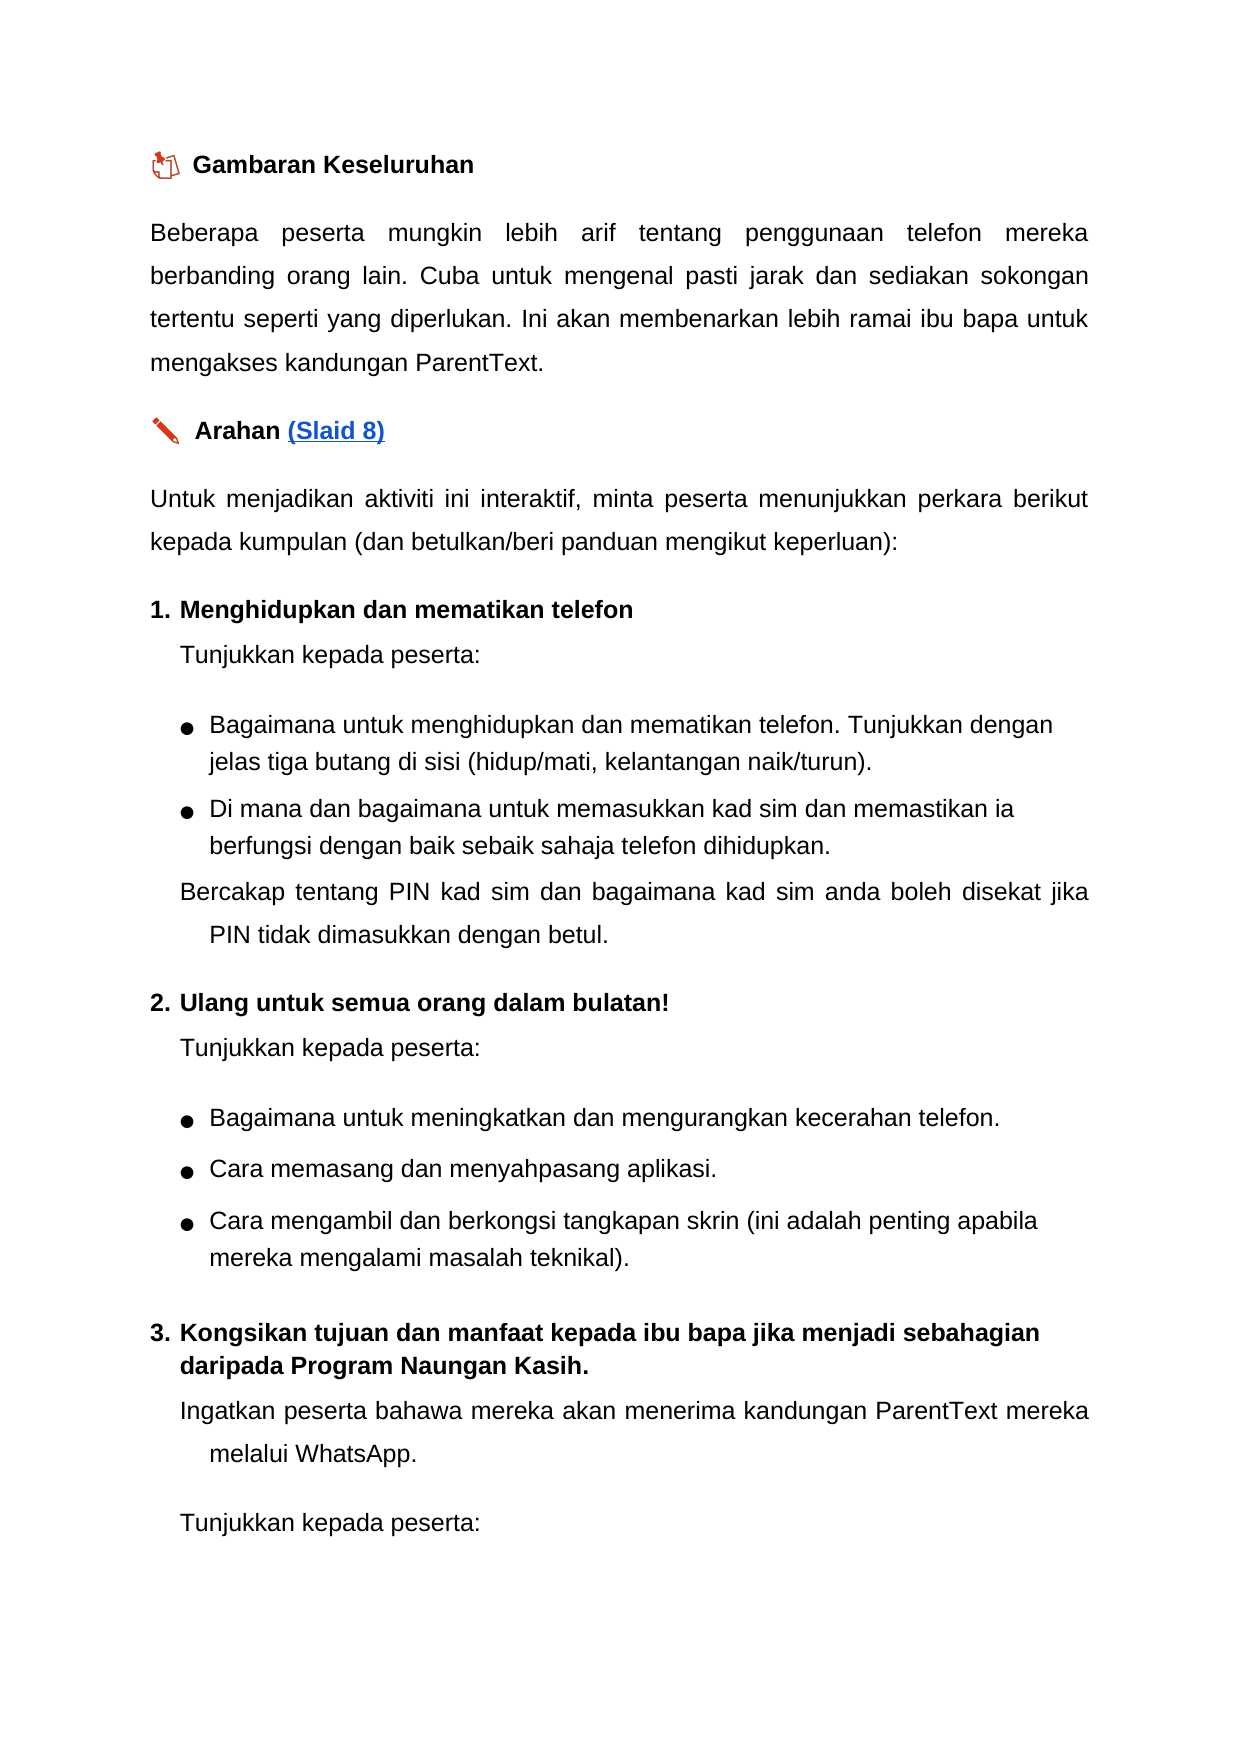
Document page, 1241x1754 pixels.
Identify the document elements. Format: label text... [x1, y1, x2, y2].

text Arahan (Slaid 8) [194, 416, 1090, 444]
text Bercakap tentang PIN kad sim dan bagaimana kad sim anda boleh disekat jika PIN tidak dimasukkan dengan betul. [179, 877, 1090, 948]
picture [150, 415, 182, 447]
list Cara mengambil dan berkongsi tangkapan skrin (ini adalah penting apabila mereka mengalami masalah teknikal). [179, 1205, 1090, 1272]
list Kongsikan tujuan dan manfaat kepada ibu bapa jika menjadi sebahagian daripada Program Naungan Kasih. [150, 1318, 1090, 1379]
text Ingatkan peserta bahawa mereka akan menerima kandungan ParentText mereka melalui WhatsApp. [179, 1396, 1090, 1468]
list Ulang untuk semua orang dalam bulatan! [150, 988, 1090, 1017]
list Bagaimana untuk menghidupkan dan mematikan telefon. Tunjukkan dengan jelas tiga butang di sisi (hidup/mati, kelantangan naik/turun). [179, 709, 1090, 776]
text Untuk menjadikan aktiviti ini interaktif, minta peserta menunjukkan perkara berikut kepada kumpulan (dan betulkan/beri panduan mengikut keperluan): [150, 484, 1090, 556]
list Di mana dan bagaimana untuk memasukkan kad sim dan memastikan ia berfungsi dengan baik sebaik sahaja telefon dihidupkan. [179, 793, 1090, 860]
text Tunjukkan kepada peserta: [179, 1507, 1090, 1536]
list Menghidupkan dan mematikan telefon [150, 595, 1090, 624]
list Bagaimana untuk meningkatkan dan mengurangkan kecerahan telefon. [179, 1101, 1090, 1136]
text Gambaran Keseluruhan [182, 150, 1090, 179]
text Tunjukkan kepada peserta: [150, 641, 1090, 669]
text Tunjukkan kepada peserta: [179, 1033, 1090, 1062]
list Cara memasang dan menyahpasang aplikasi. [179, 1153, 1090, 1187]
text Beberapa peserta mungkin lebih arif tentang penggunaan telefon mereka berbanding orang lain. Cuba untuk mengenal pasti jarak dan sediakan sokongan tertentu seperti yang diperlukan. Ini akan membenarkan lebih ramai ibu bapa untuk mengakses kandungan ParentText. [150, 218, 1090, 376]
picture [150, 150, 182, 182]
